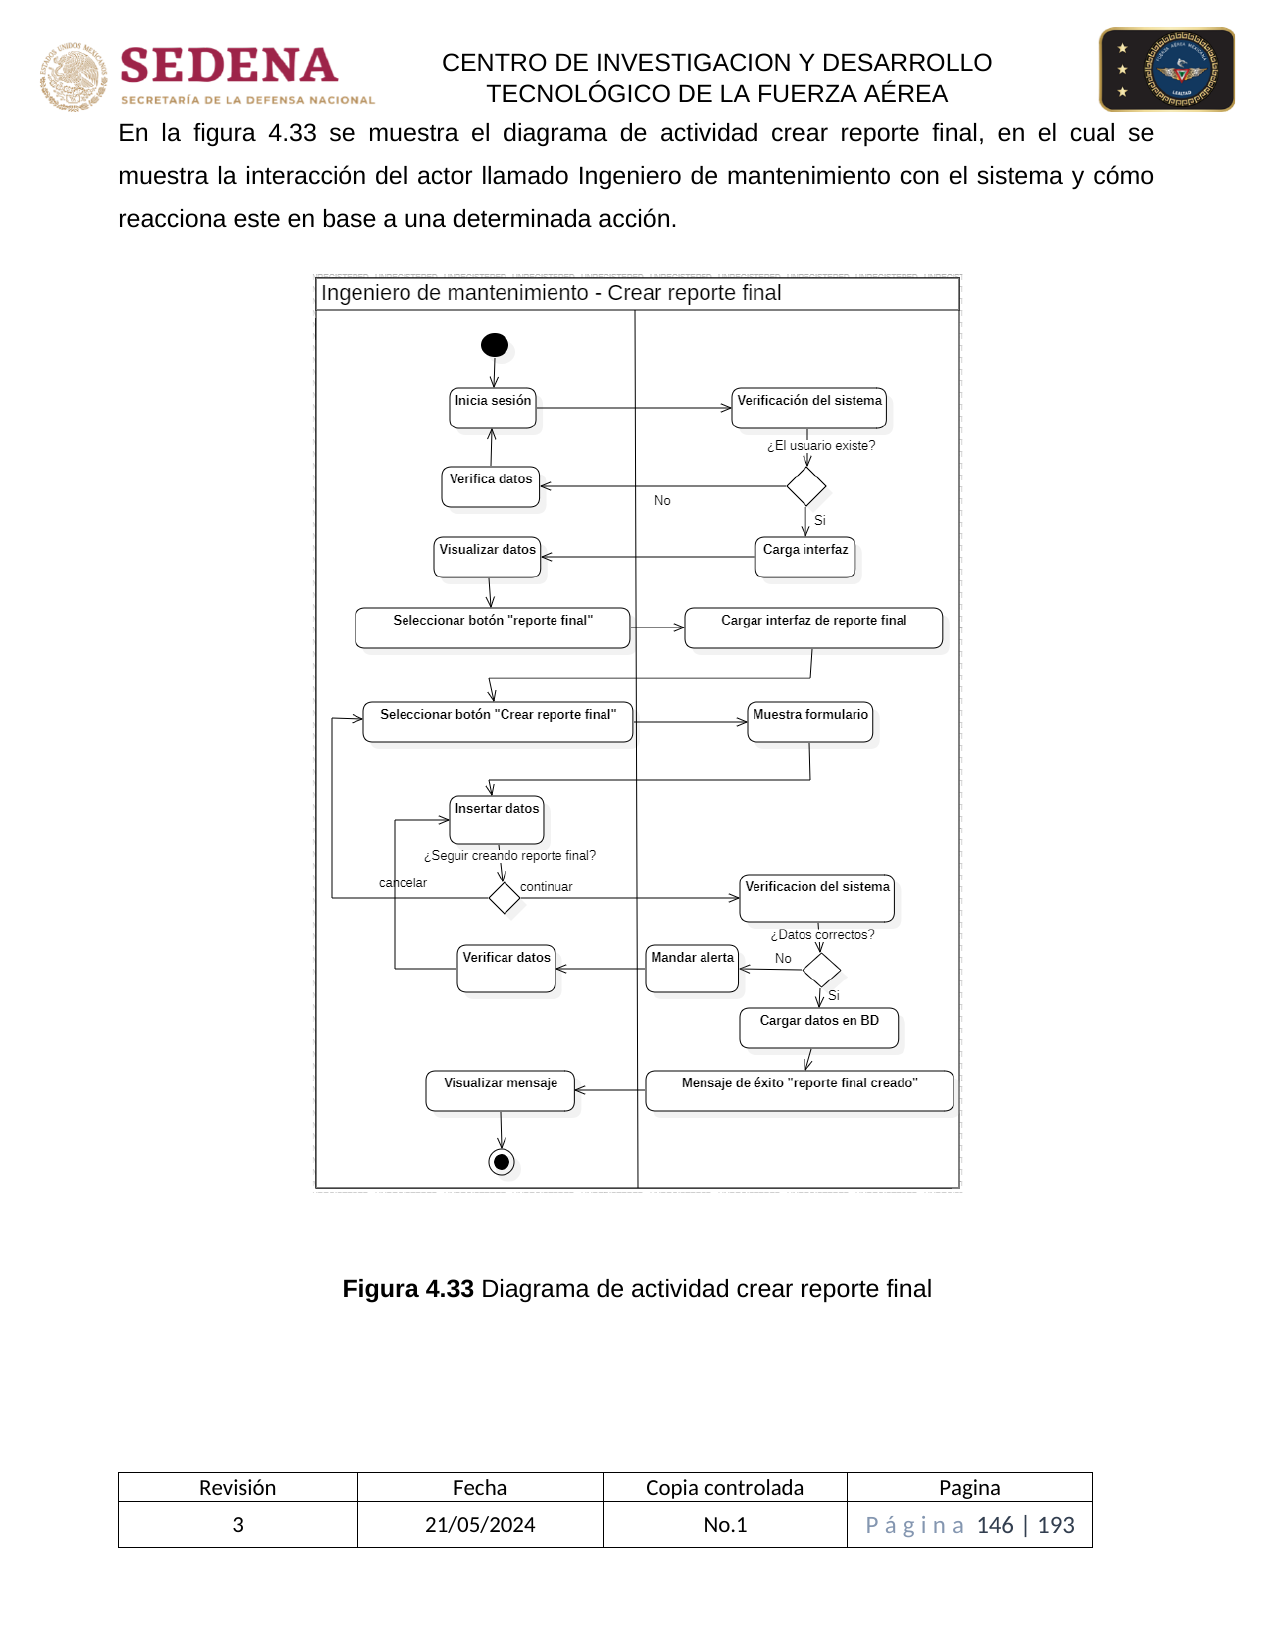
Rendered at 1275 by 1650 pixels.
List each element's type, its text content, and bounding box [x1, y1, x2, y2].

picture [39, 27, 1236, 112]
picture [312, 273, 963, 1193]
text En la figura 4.33 se muestra el diagrama de actividad crear reporte final, en el cual se muestra la interacción del actor llamado Ingeniero de mantenimiento con el sistema y cómo reacciona este en base a una determinada acción. [118, 118, 1157, 233]
text Figura 4.33 Diagrama de actividad crear reporte final [118, 1274, 1157, 1302]
